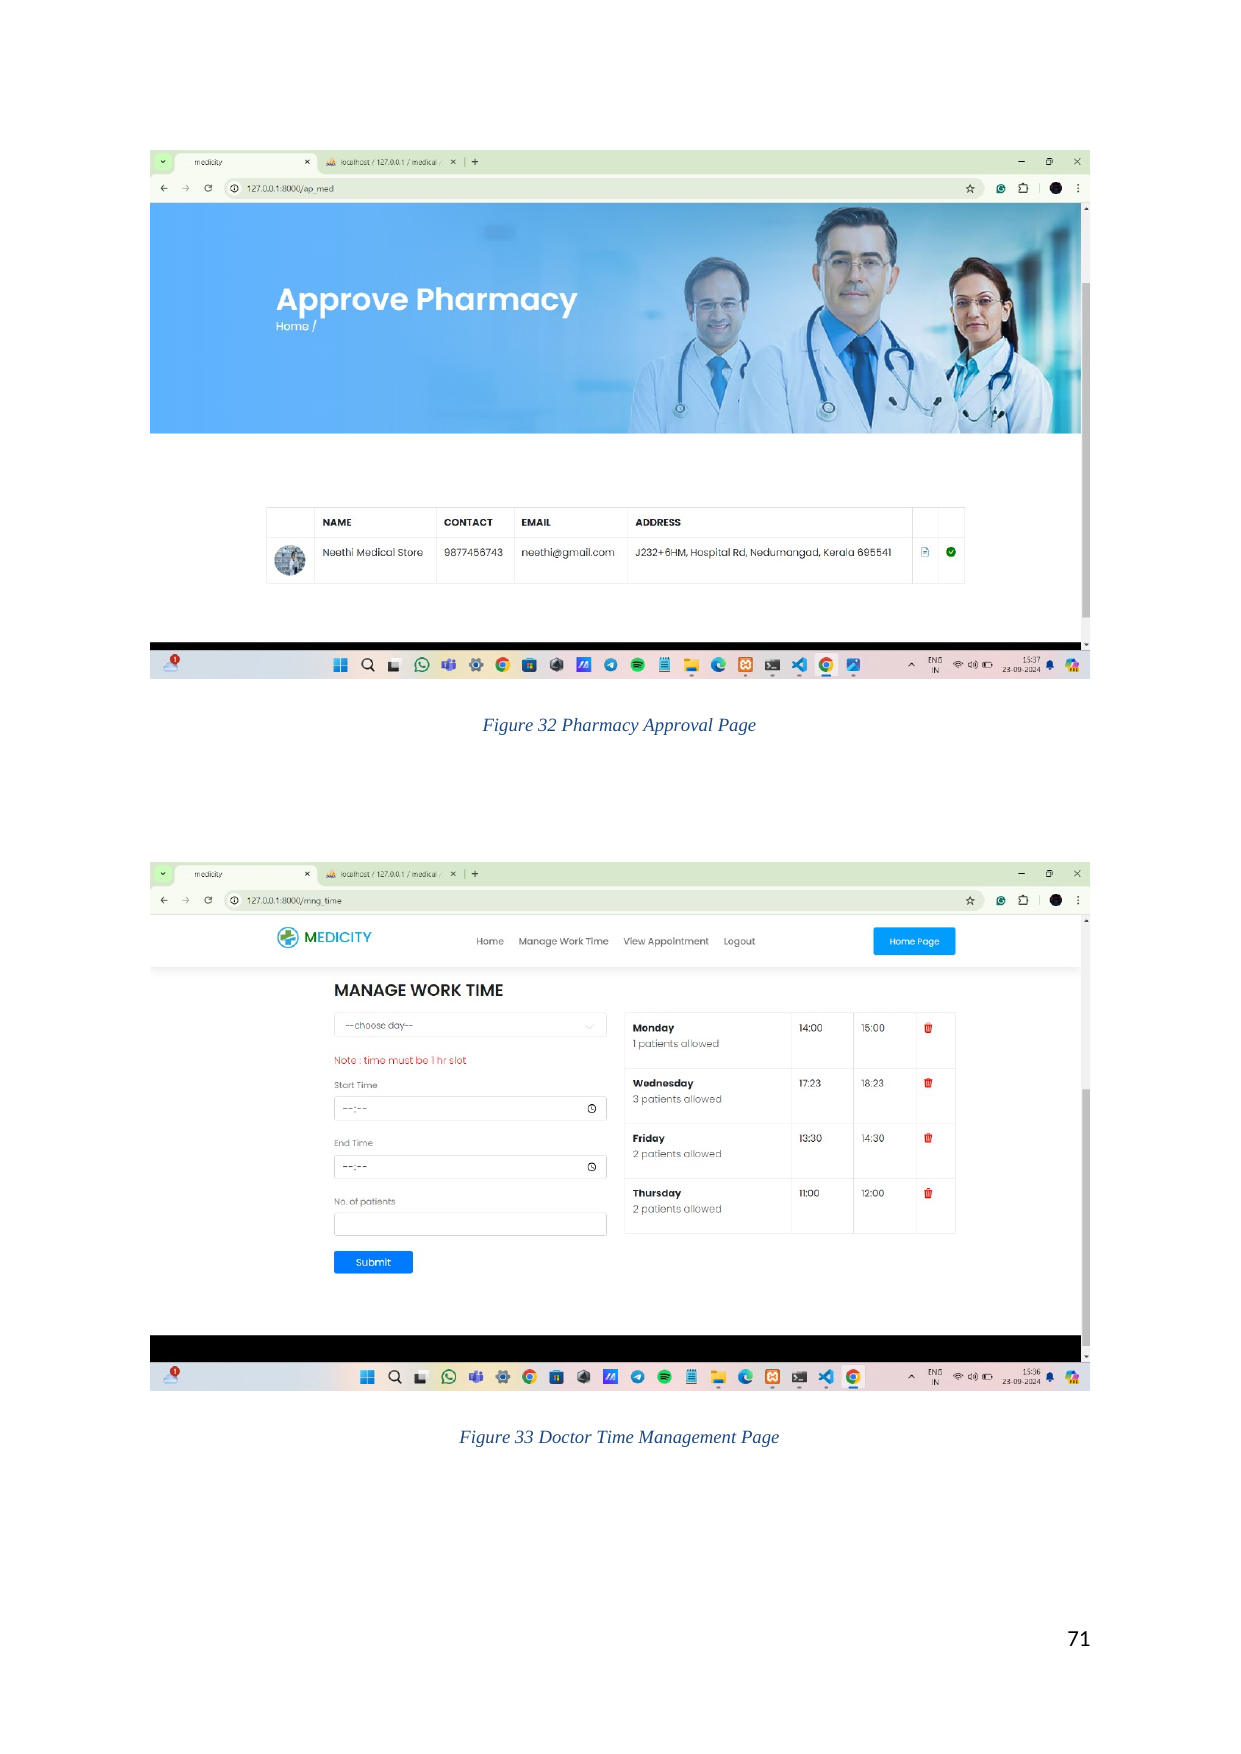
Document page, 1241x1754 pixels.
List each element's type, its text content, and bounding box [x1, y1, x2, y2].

text Figure 32 Pharmacy Approval Page [150, 714, 1090, 735]
picture [150, 150, 1091, 679]
text Figure 33 Doctor Time Management Page [150, 1426, 1090, 1447]
picture [150, 862, 1091, 1391]
